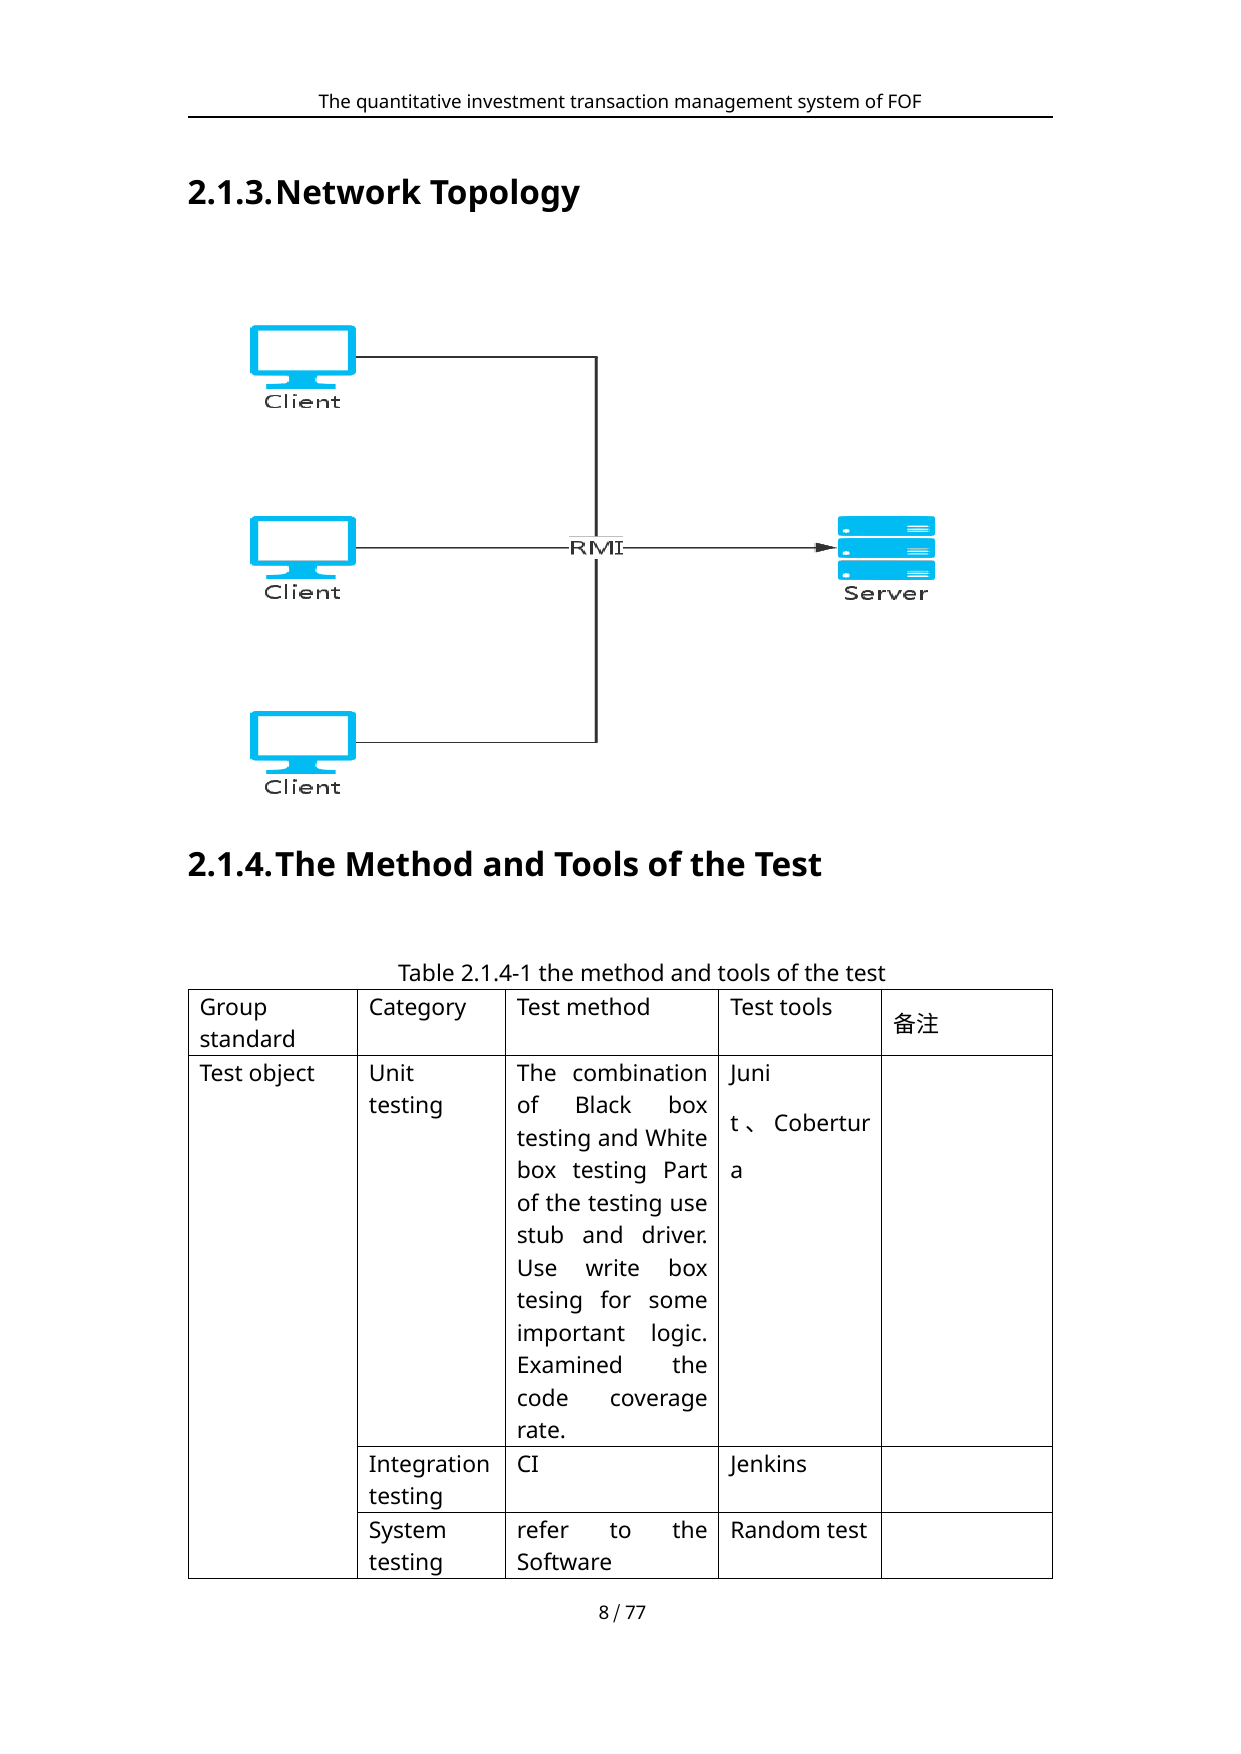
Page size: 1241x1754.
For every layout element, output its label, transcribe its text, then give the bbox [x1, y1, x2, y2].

table_cell CI [506, 1447, 718, 1512]
subtitle The Method and Tools of the Test [187, 831, 1053, 896]
table_cell Unit testing [358, 1056, 505, 1446]
table_cell The combination of Black box testing and White box testing Part of the testing use stub and driver. Use write box tesing for some important logic. Examined the code coverage rate. [506, 1056, 718, 1446]
table_cell Test object [189, 1056, 357, 1578]
table_header 备注 [882, 990, 1052, 1055]
table_cell System testing [358, 1513, 505, 1578]
subtitle Network Topology [187, 159, 1053, 224]
table_header Test tools [719, 990, 881, 1055]
table_header Category [358, 990, 505, 1055]
table_header Group standard [189, 990, 357, 1055]
picture [187, 284, 978, 801]
table_cell Jenkins [719, 1447, 881, 1512]
table_cell [882, 1447, 1052, 1512]
table_cell Integration testing [358, 1447, 505, 1512]
table_cell Junit、Cobertura [719, 1056, 881, 1446]
table_header Test method [506, 990, 718, 1055]
text Table 2.1.4-1 the method and tools of the test [231, 956, 1053, 989]
table_cell [882, 1056, 1052, 1446]
table_cell Random test [719, 1513, 881, 1578]
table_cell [506, 1513, 718, 1578]
table_cell [882, 1513, 1052, 1578]
